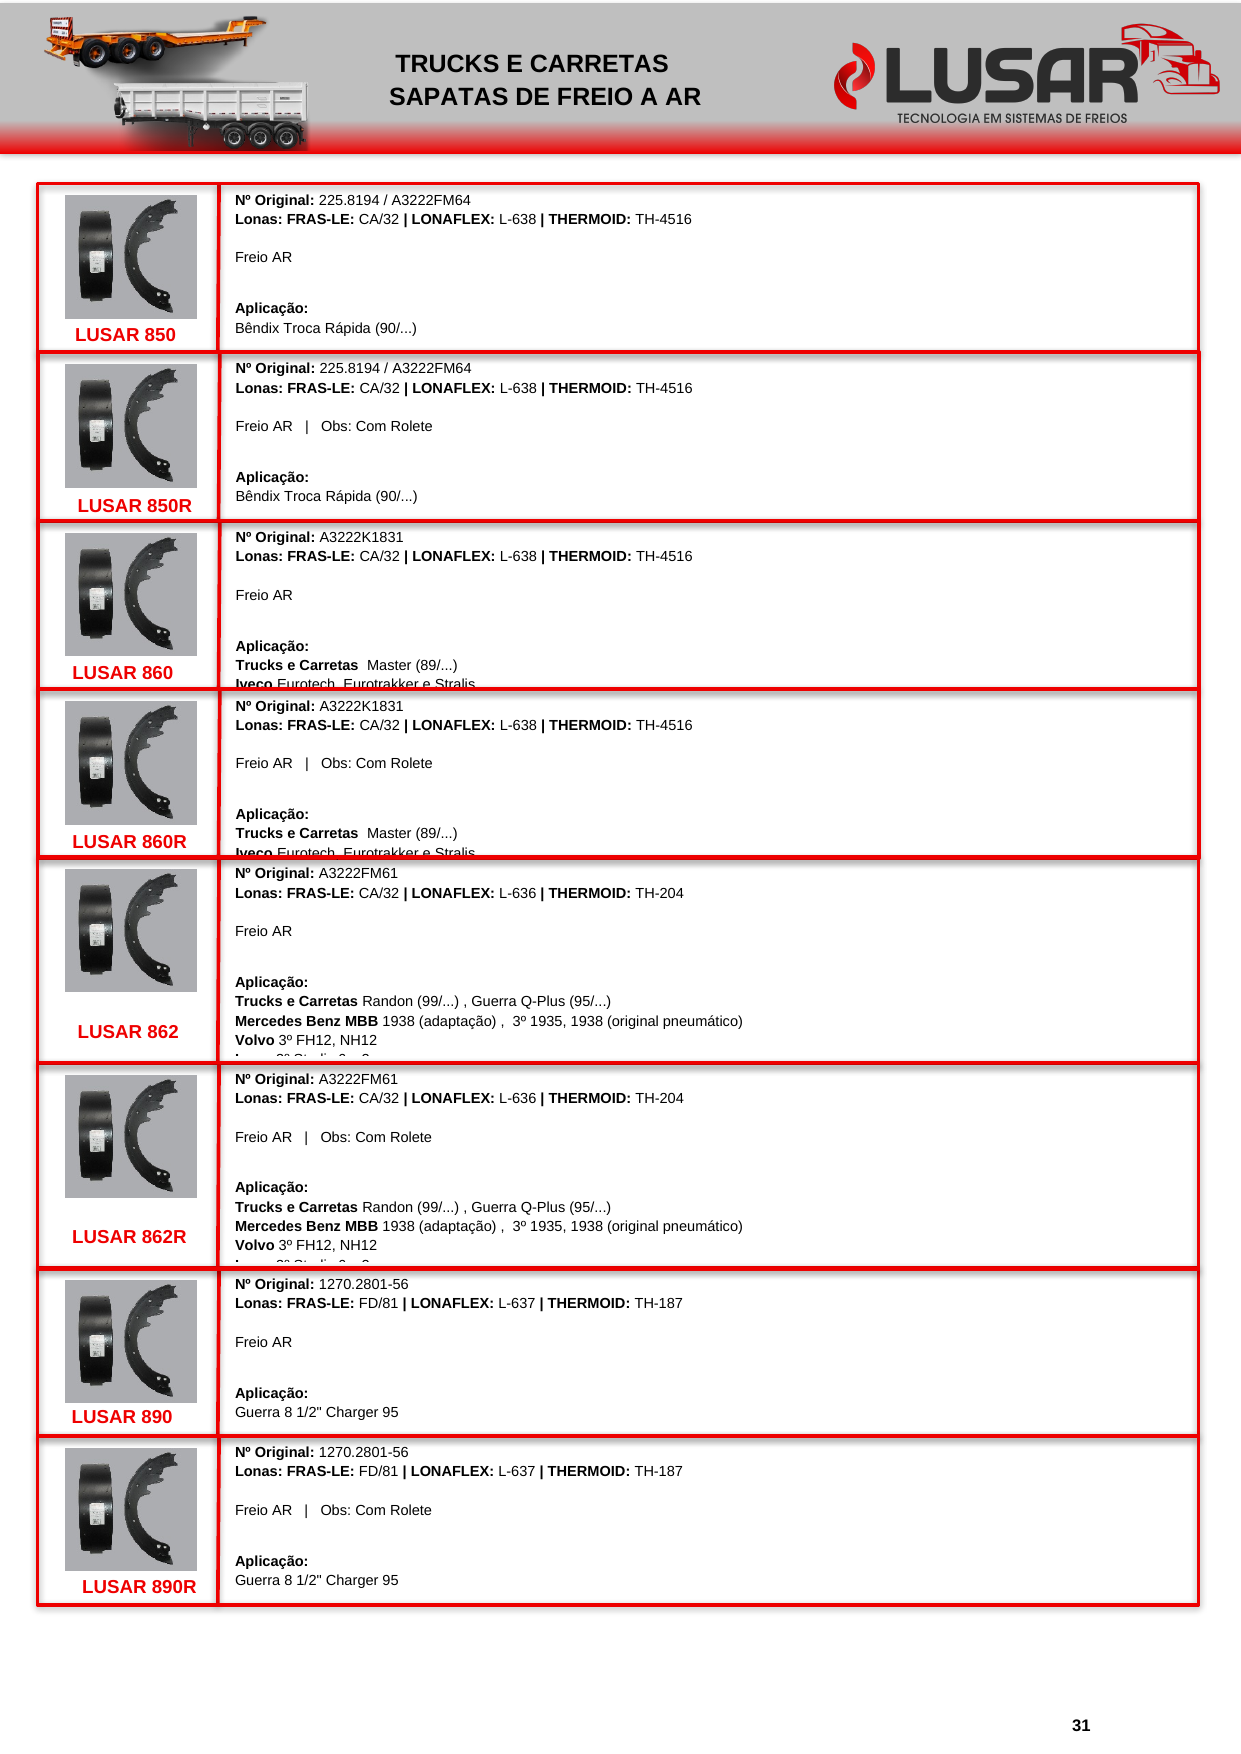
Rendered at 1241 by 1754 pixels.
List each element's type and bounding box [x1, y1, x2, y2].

picture [65, 869, 197, 992]
picture [65, 1075, 197, 1198]
picture [834, 14, 1231, 123]
picture [65, 533, 197, 656]
picture [65, 364, 197, 488]
picture [65, 701, 197, 825]
picture [65, 195, 197, 319]
picture [65, 1280, 197, 1403]
picture [65, 1448, 197, 1571]
picture [21, 11, 336, 151]
